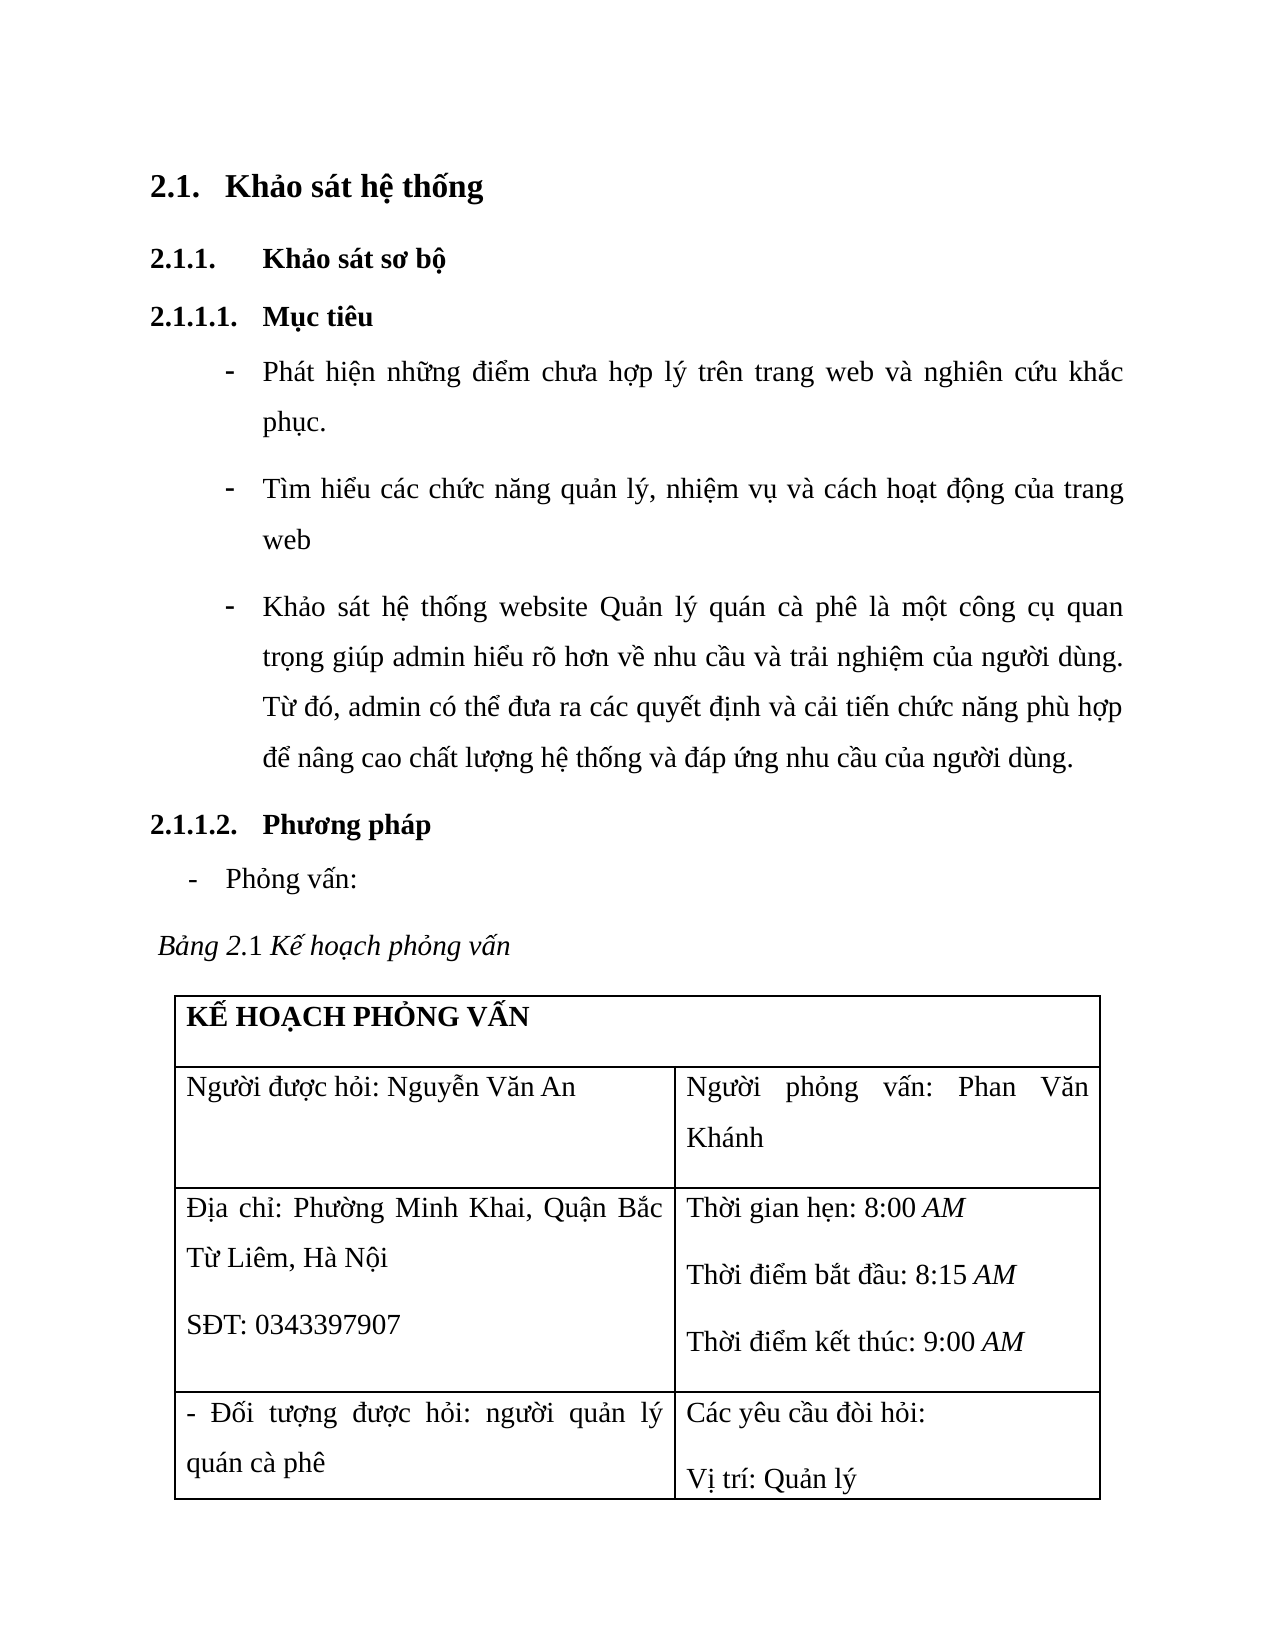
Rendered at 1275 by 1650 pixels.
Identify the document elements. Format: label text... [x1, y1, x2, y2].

table_cell Người phỏng vấn: Phan Văn Khánh [676, 1068, 1099, 1187]
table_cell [676, 1393, 1099, 1498]
list Phỏng vấn: [188, 861, 1125, 895]
subtitle Khảo sát sơ bộ [150, 241, 1125, 274]
subtitle Khảo sát hệ thống [150, 167, 1125, 205]
subtitle Phương pháp [150, 807, 1125, 840]
list Phát hiện những điểm chưa hợp lý trên trang web và nghiên cứu khắc phục. [225, 354, 1125, 438]
subtitle Mục tiêu [150, 299, 1125, 333]
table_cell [176, 1393, 674, 1498]
table_cell Thời gian hẹn: 8:00 AM Thời điểm bắt đầu: 8:15 AM Thời điểm kết thúc: 9:00 AM [676, 1189, 1099, 1391]
list Tìm hiểu các chức năng quản lý, nhiệm vụ và cách hoạt động của trang web [225, 471, 1125, 555]
table_cell Người được hỏi: Nguyễn Văn An [176, 1068, 674, 1187]
text Bảng 2.1 Kế hoạch phỏng vấn [150, 928, 1125, 962]
table_header KẾ HOẠCH PHỎNG VẤN [176, 997, 1099, 1066]
table_cell Địa chỉ: Phường Minh Khai, Quận Bắc Từ Liêm, Hà Nội SĐT: 0343397907 [176, 1189, 674, 1391]
list Khảo sát hệ thống website Quản lý quán cà phê là một công cụ quan trọng giúp admin hiểu rõ hơn về nhu cầu và trải nghiệm của người dùng. Từ đó, admin có thể đưa ra các quyết định và cải tiến chức năng phù hợp để nâng cao chất lượng hệ thống và đáp ứng nhu cầu của người dùng. [225, 589, 1125, 773]
